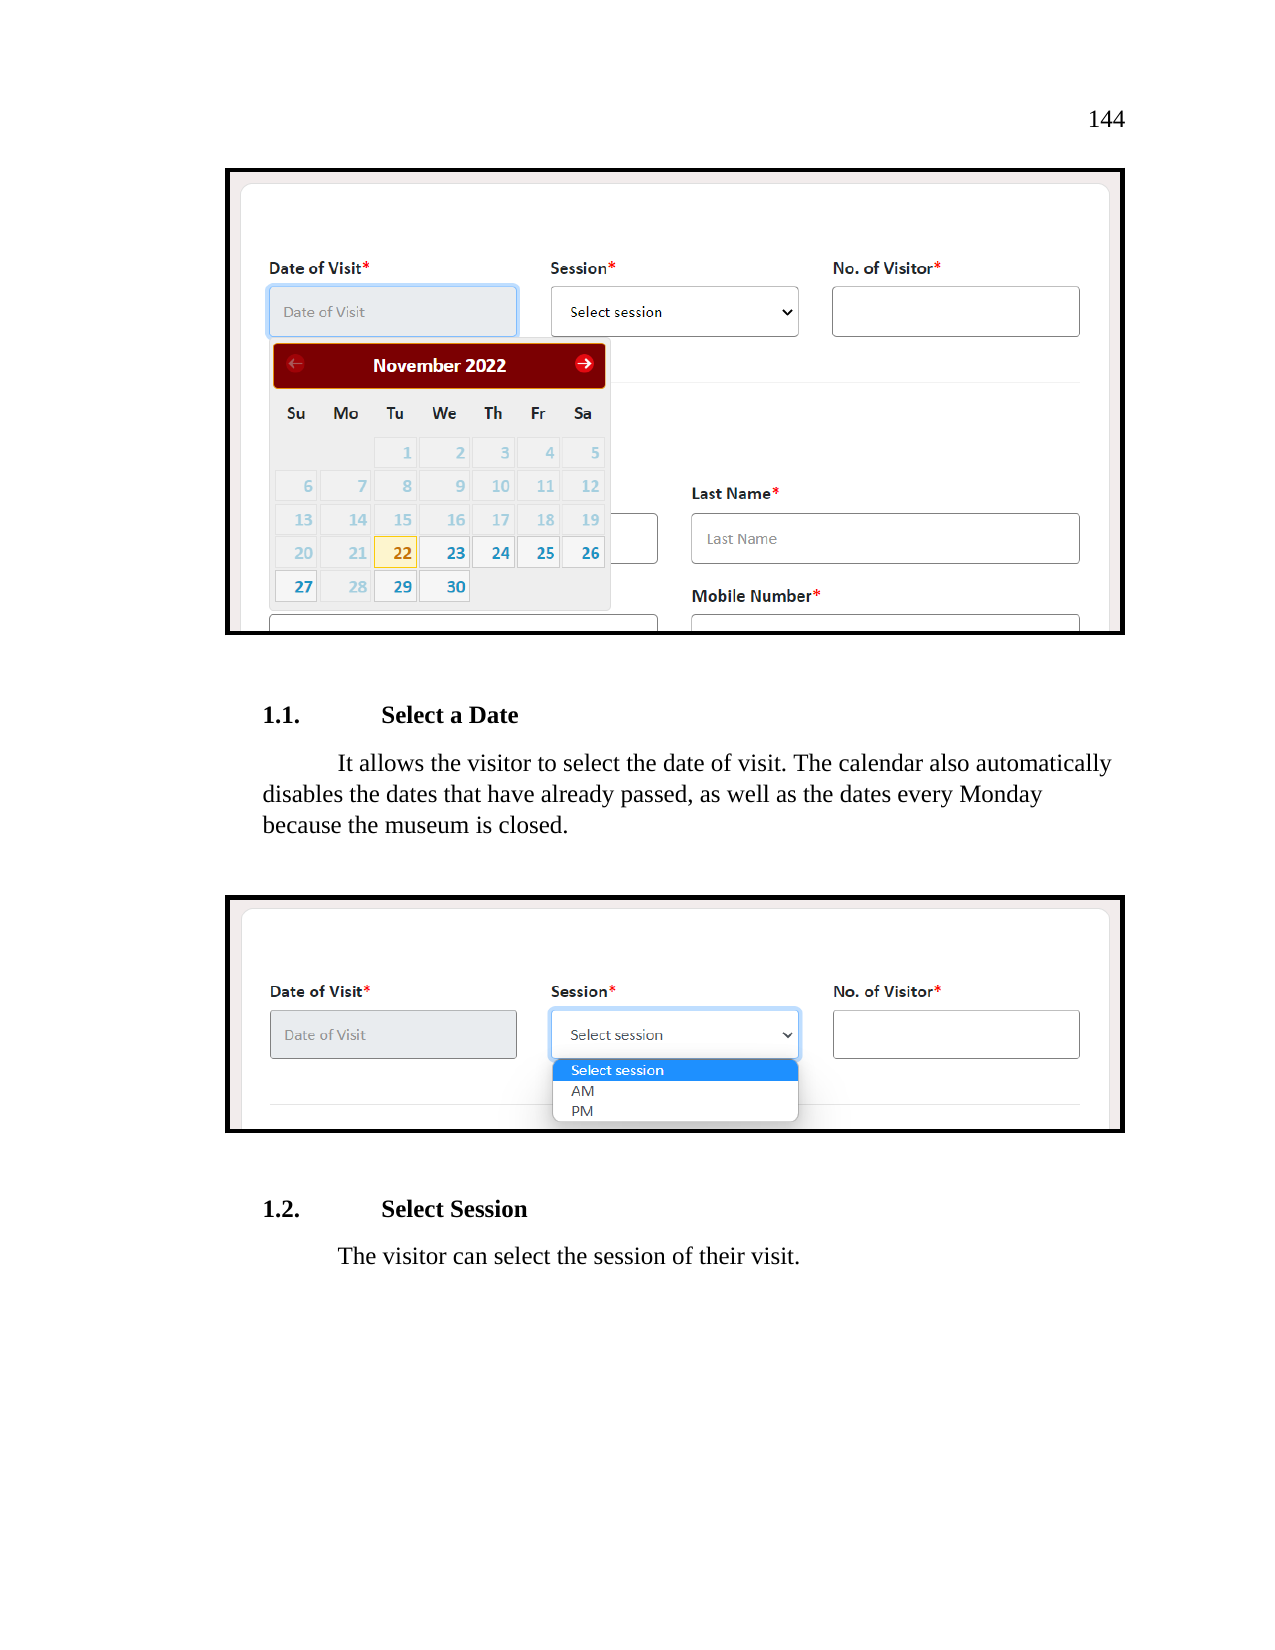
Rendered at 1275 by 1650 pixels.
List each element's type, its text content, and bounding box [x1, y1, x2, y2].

text The visitor can select the session of their visit. [262, 1241, 1125, 1270]
list Select Session [262, 1133, 1125, 1222]
picture [230, 172, 1120, 631]
text It allows the visitor to select the date of visit. The calendar also automatically disables the dates that have already passed, as well as the dates every Monday because the museum is closed. [262, 748, 1125, 838]
list Select a Date [262, 700, 1125, 729]
picture [230, 900, 1120, 1129]
